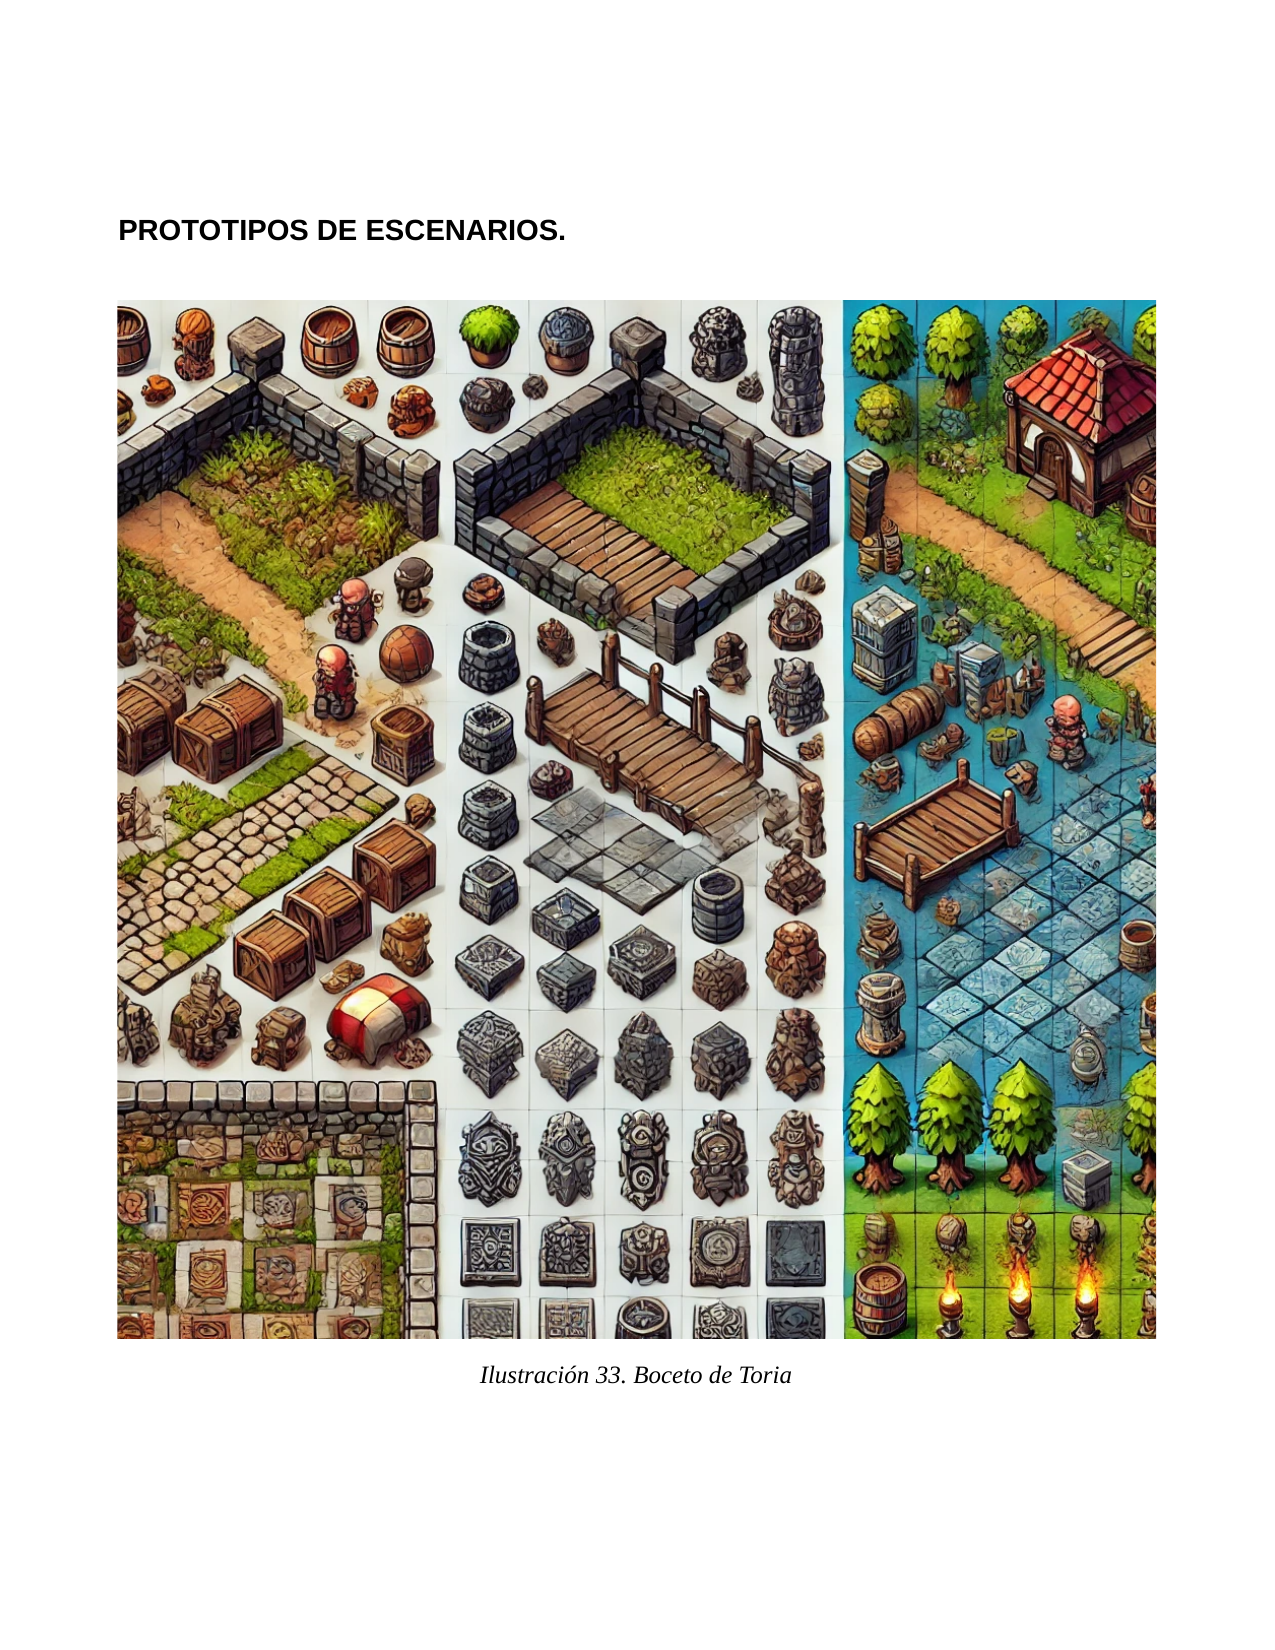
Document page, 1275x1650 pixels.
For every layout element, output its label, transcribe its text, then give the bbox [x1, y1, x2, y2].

subtitle PROTOTIPOS DE ESCENARIOS. [118, 213, 1157, 247]
picture [117, 300, 1157, 1339]
